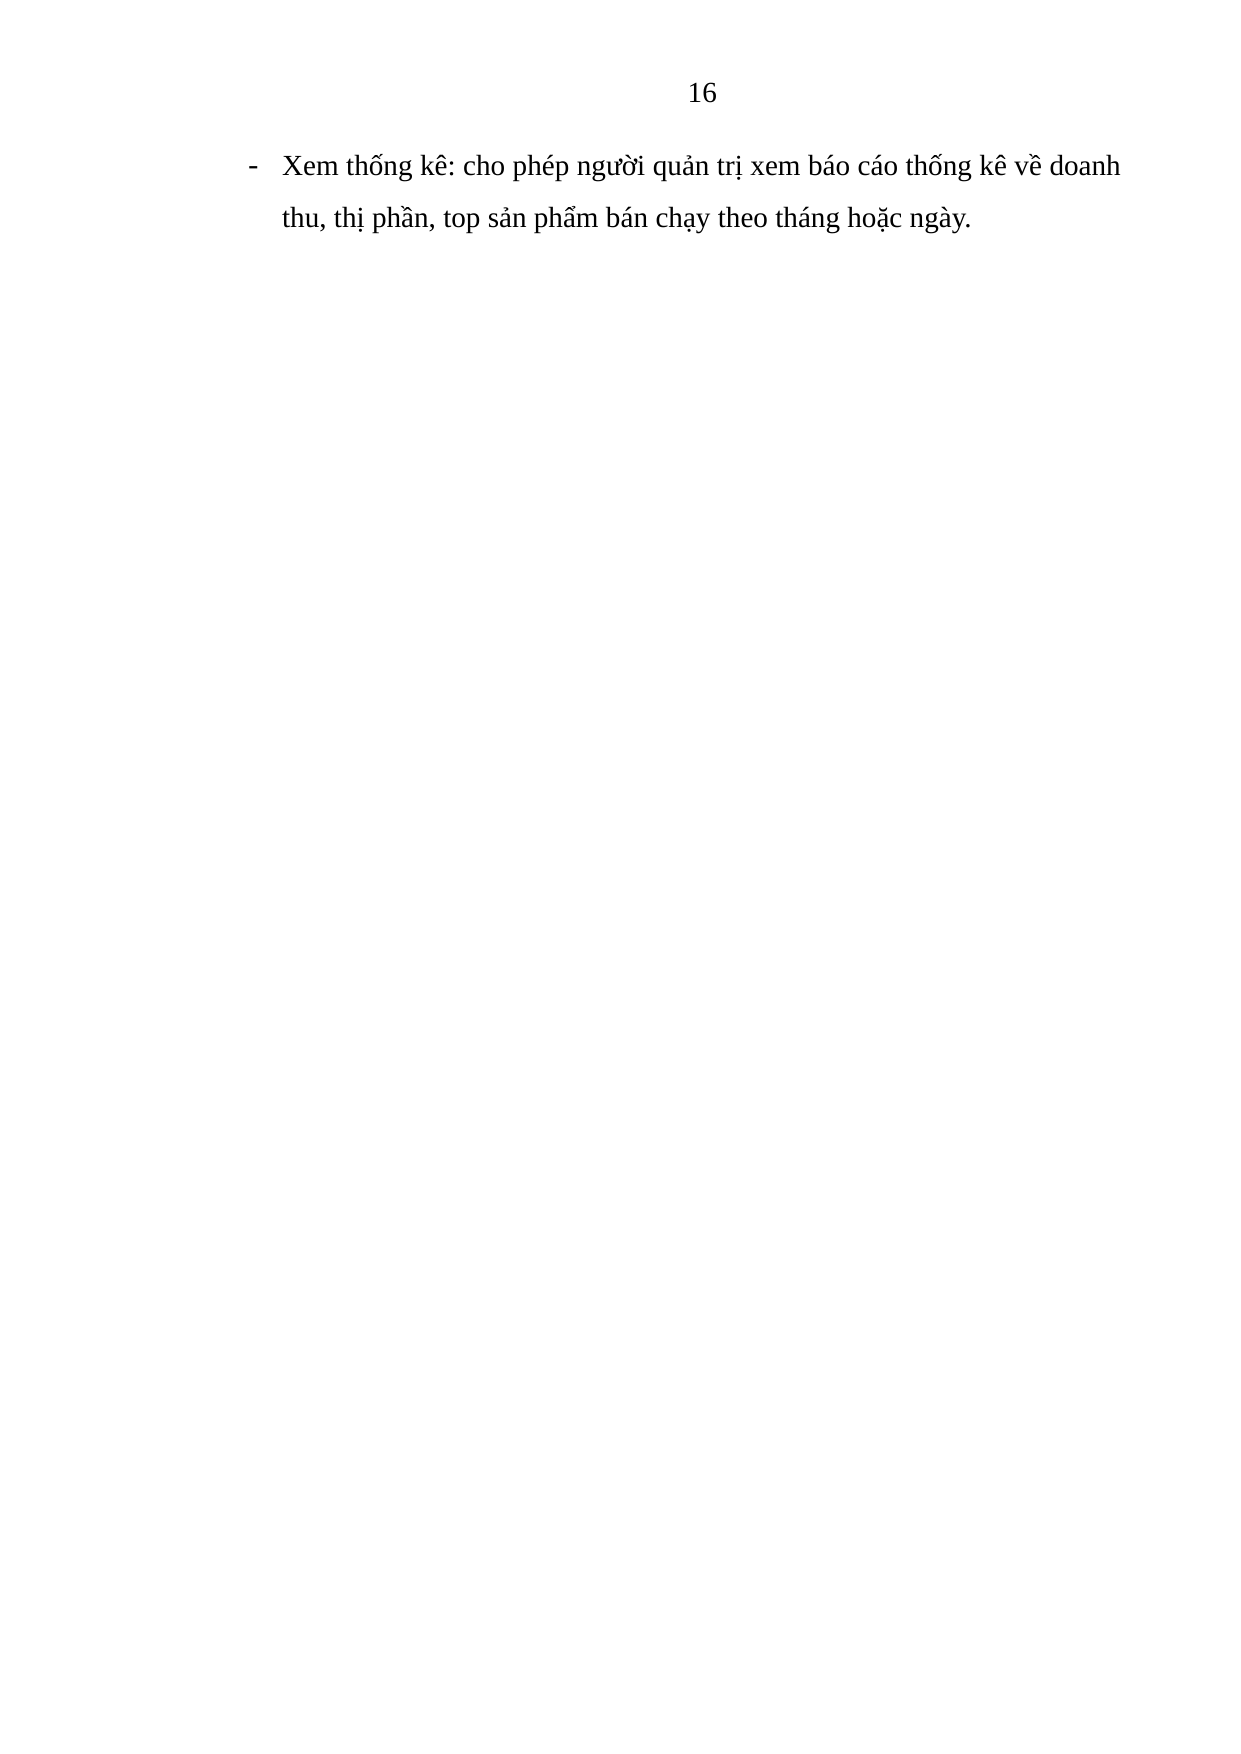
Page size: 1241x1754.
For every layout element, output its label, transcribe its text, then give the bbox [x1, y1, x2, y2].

list Xem thống kê: cho phép người quản trị xem báo cáo thống kê về doanh thu, thị phần, top sản phẩm bán chạy theo tháng hoặc ngày. [244, 148, 1122, 234]
